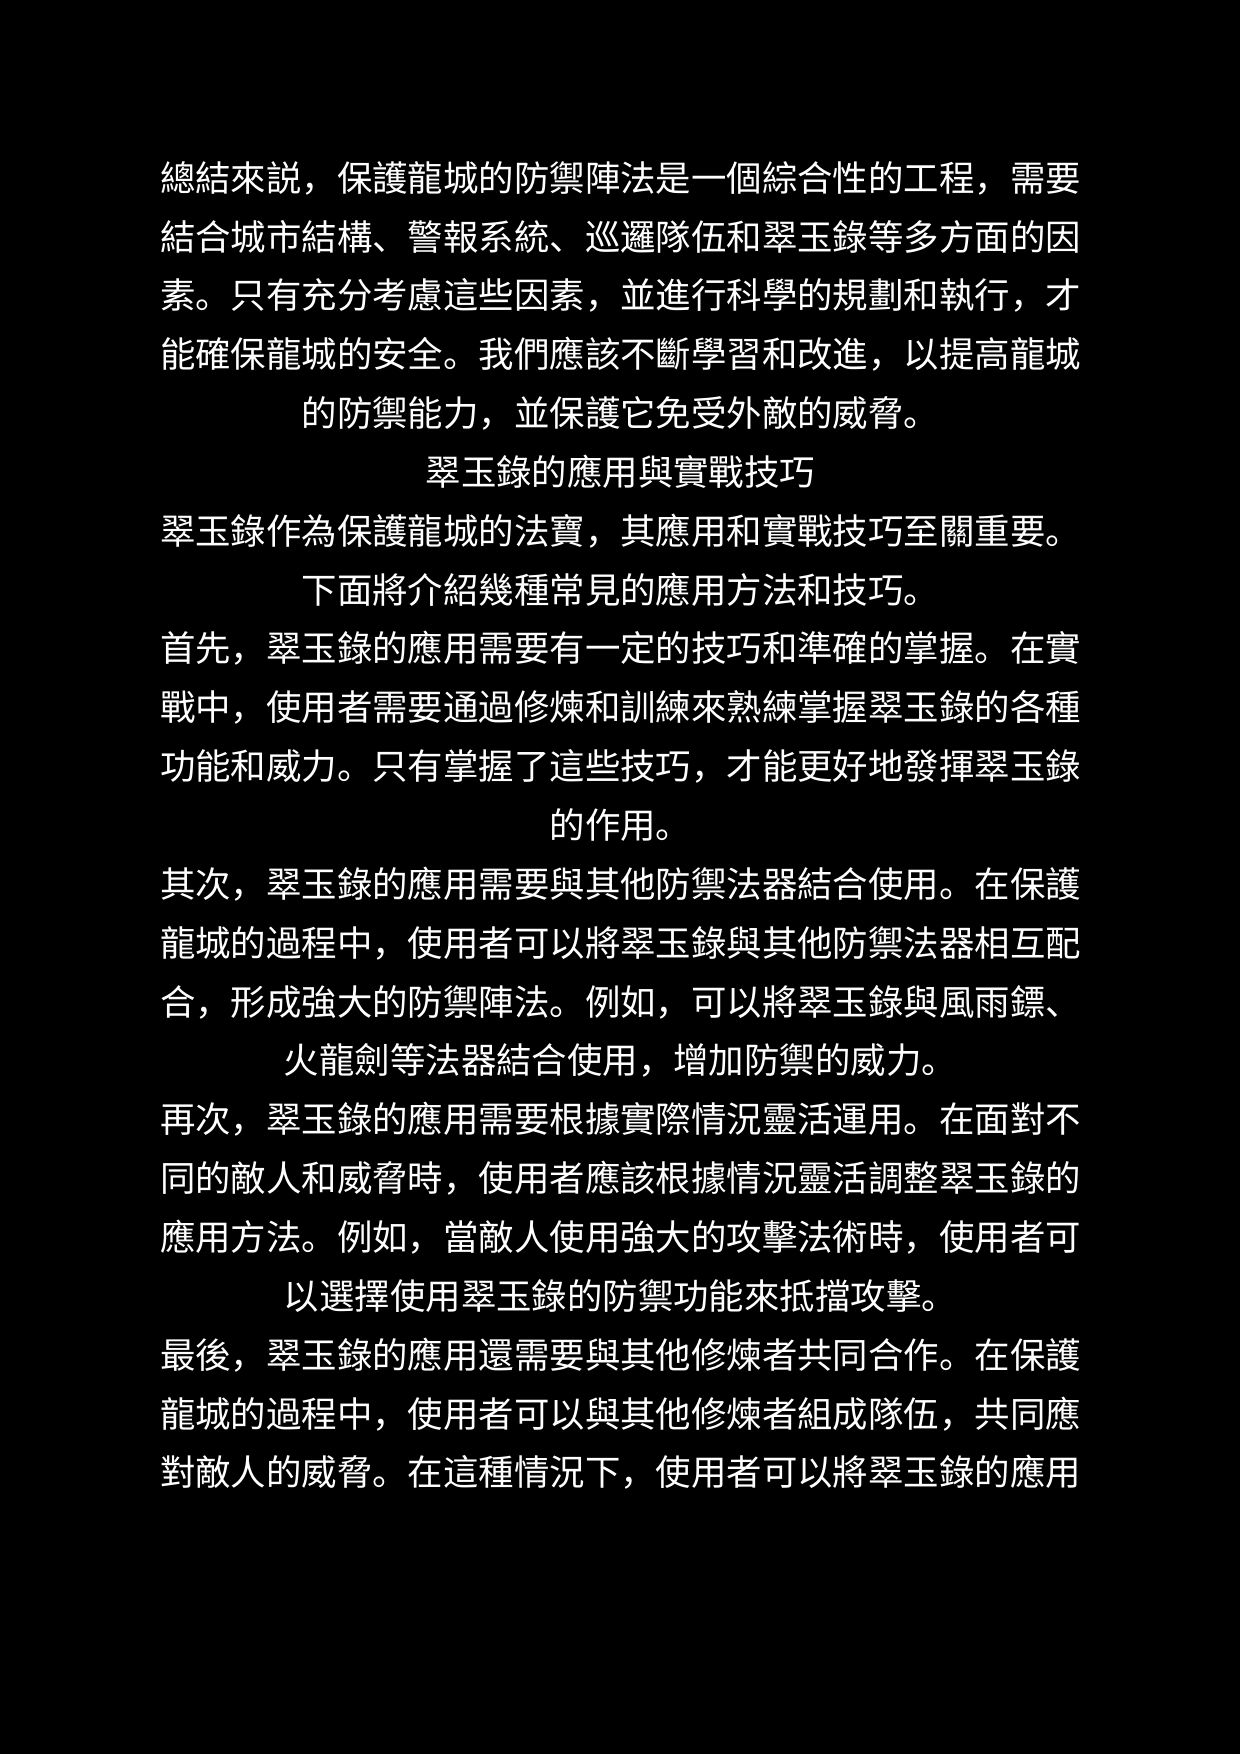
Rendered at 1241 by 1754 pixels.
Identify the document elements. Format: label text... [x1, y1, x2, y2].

text 其次，翠玉錄的應用需要與其他防禦法器結合使用。在保護龍城的過程中，使用者可以將翠玉錄與其他防禦法器相互配合，形成強大的防禦陣法。例如，可以將翠玉錄與風雨鏢、火龍劍等法器結合使用，增加防禦的威力。 [150, 856, 1090, 1084]
text 翠玉錄的應用與實戰技巧 [150, 444, 1090, 496]
text 總結來説，保護龍城的防禦陣法是一個綜合性的工程，需要結合城市結構、警報系統、巡邏隊伍和翠玉錄等多方面的因素。只有充分考慮這些因素，並進行科學的規劃和執行，才能確保龍城的安全。我們應該不斷學習和改進，以提高龍城的防禦能力，並保護它免受外敵的威脅。 [150, 150, 1090, 437]
text 翠玉錄作為保護龍城的法寶，其應用和實戰技巧至關重要。下面將介紹幾種常見的應用方法和技巧。 [150, 503, 1090, 613]
text 再次，翠玉錄的應用需要根據實際情況靈活運用。在面對不同的敵人和威脅時，使用者應該根據情況靈活調整翠玉錄的應用方法。例如，當敵人使用強大的攻擊法術時，使用者可以選擇使用翠玉錄的防禦功能來抵擋攻擊。 [150, 1092, 1090, 1319]
text 首先，翠玉錄的應用需要有一定的技巧和準確的掌握。在實戰中，使用者需要通過修煉和訓練來熟練掌握翠玉錄的各種功能和威力。只有掌握了這些技巧，才能更好地發揮翠玉錄的作用。 [150, 621, 1090, 849]
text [150, 1327, 1090, 1496]
